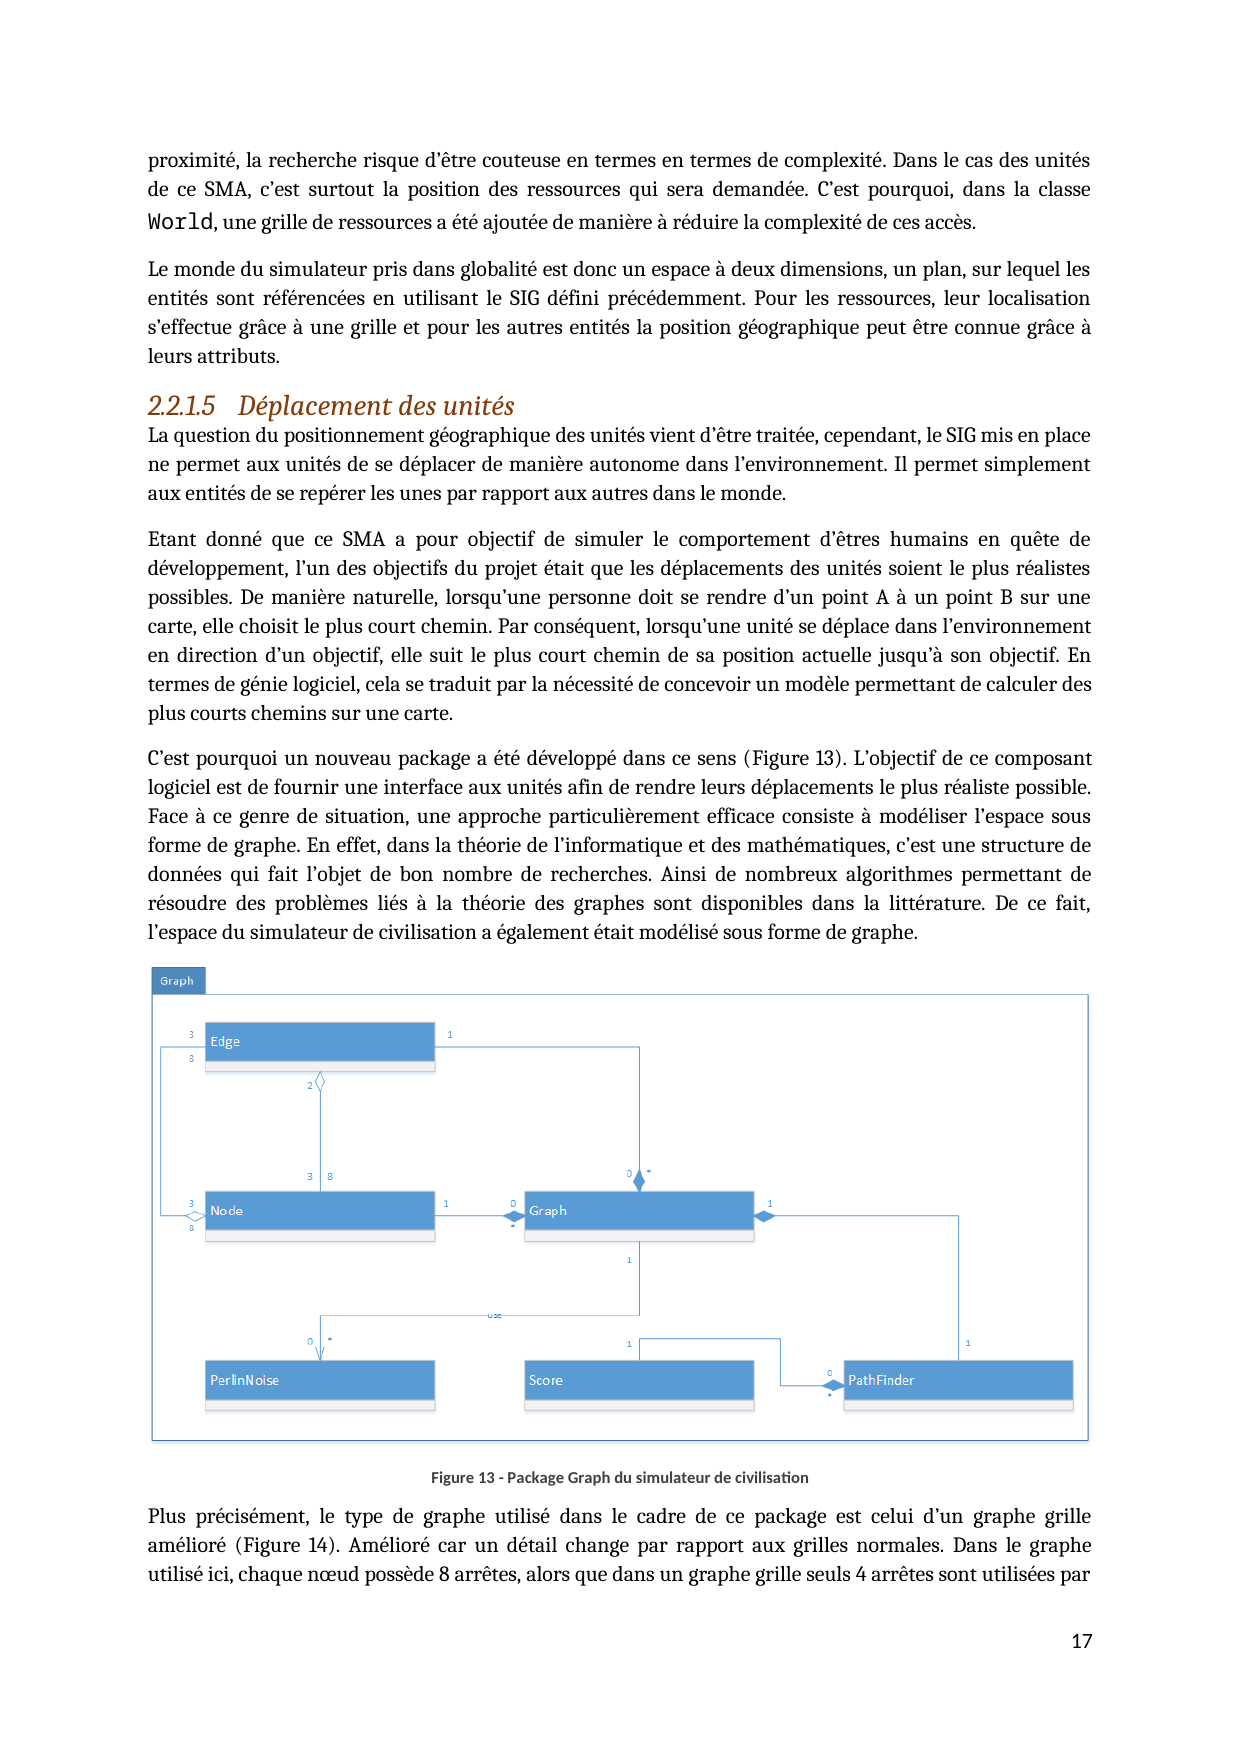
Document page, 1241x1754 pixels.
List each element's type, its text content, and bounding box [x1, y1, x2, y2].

text C’est pourquoi un nouveau package a été développé dans ce sens (Figure 13). L’objectif de ce composant logiciel est de fournir une interface aux unités afin de rendre leurs déplacements le plus réaliste possible. Face à ce genre de situation, une approche particulièrement efficace consiste à modéliser l’espace sous forme de graphe. En effet, dans la théorie de l’informatique et des mathématiques, c’est une structure de données qui fait l’objet de bon nombre de recherches. Ainsi de nombreux algorithmes permettant de résoudre des problèmes liés à la théorie des graphes sont disponibles dans la littérature. De ce fait, l’espace du simulateur de civilisation a également était modélisé sous forme de graphe. [148, 746, 1093, 945]
text Figure 13 - Package Graph du simulateur de civilisation [148, 1467, 1093, 1488]
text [148, 148, 1093, 236]
text Le monde du simulateur pris dans globalité est donc un espace à deux dimensions, un plan, sur lequel les entités sont référencées en utilisant le SIG défini précédemment. Pour les ressources, leur localisation s’effectue grâce à une grille et pour les autres entités la position géographique peut être connue grâce à leurs attributs. [148, 257, 1093, 369]
picture [147, 965, 1093, 1447]
subtitle Déplacement des unités [148, 389, 1093, 423]
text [148, 1504, 1093, 1587]
text Etant donné que ce SMA a pour objectif de simuler le comportement d’êtres humains en quête de développement, l’un des objectifs du projet était que les déplacements des unités soient le plus réalistes possibles. De manière naturelle, lorsqu’une personne doit se rendre d’un point A à un point B sur une carte, elle choisit le plus court chemin. Par conséquent, lorsqu’une unité se déplace dans l’environnement en direction d’un objectif, elle suit le plus court chemin de sa position actuelle jusqu’à son objectif. En termes de génie logiciel, cela se traduit par la nécessité de concevoir un modèle permettant de calculer des plus courts chemins sur une carte. [148, 527, 1093, 726]
text La question du positionnement géographique des unités vient d’être traitée, cependant, le SIG mis en place ne permet aux unités de se déplacer de manière autonome dans l’environnement. Il permet simplement aux entités de se repérer les unes par rapport aux autres dans le monde. [148, 423, 1093, 506]
